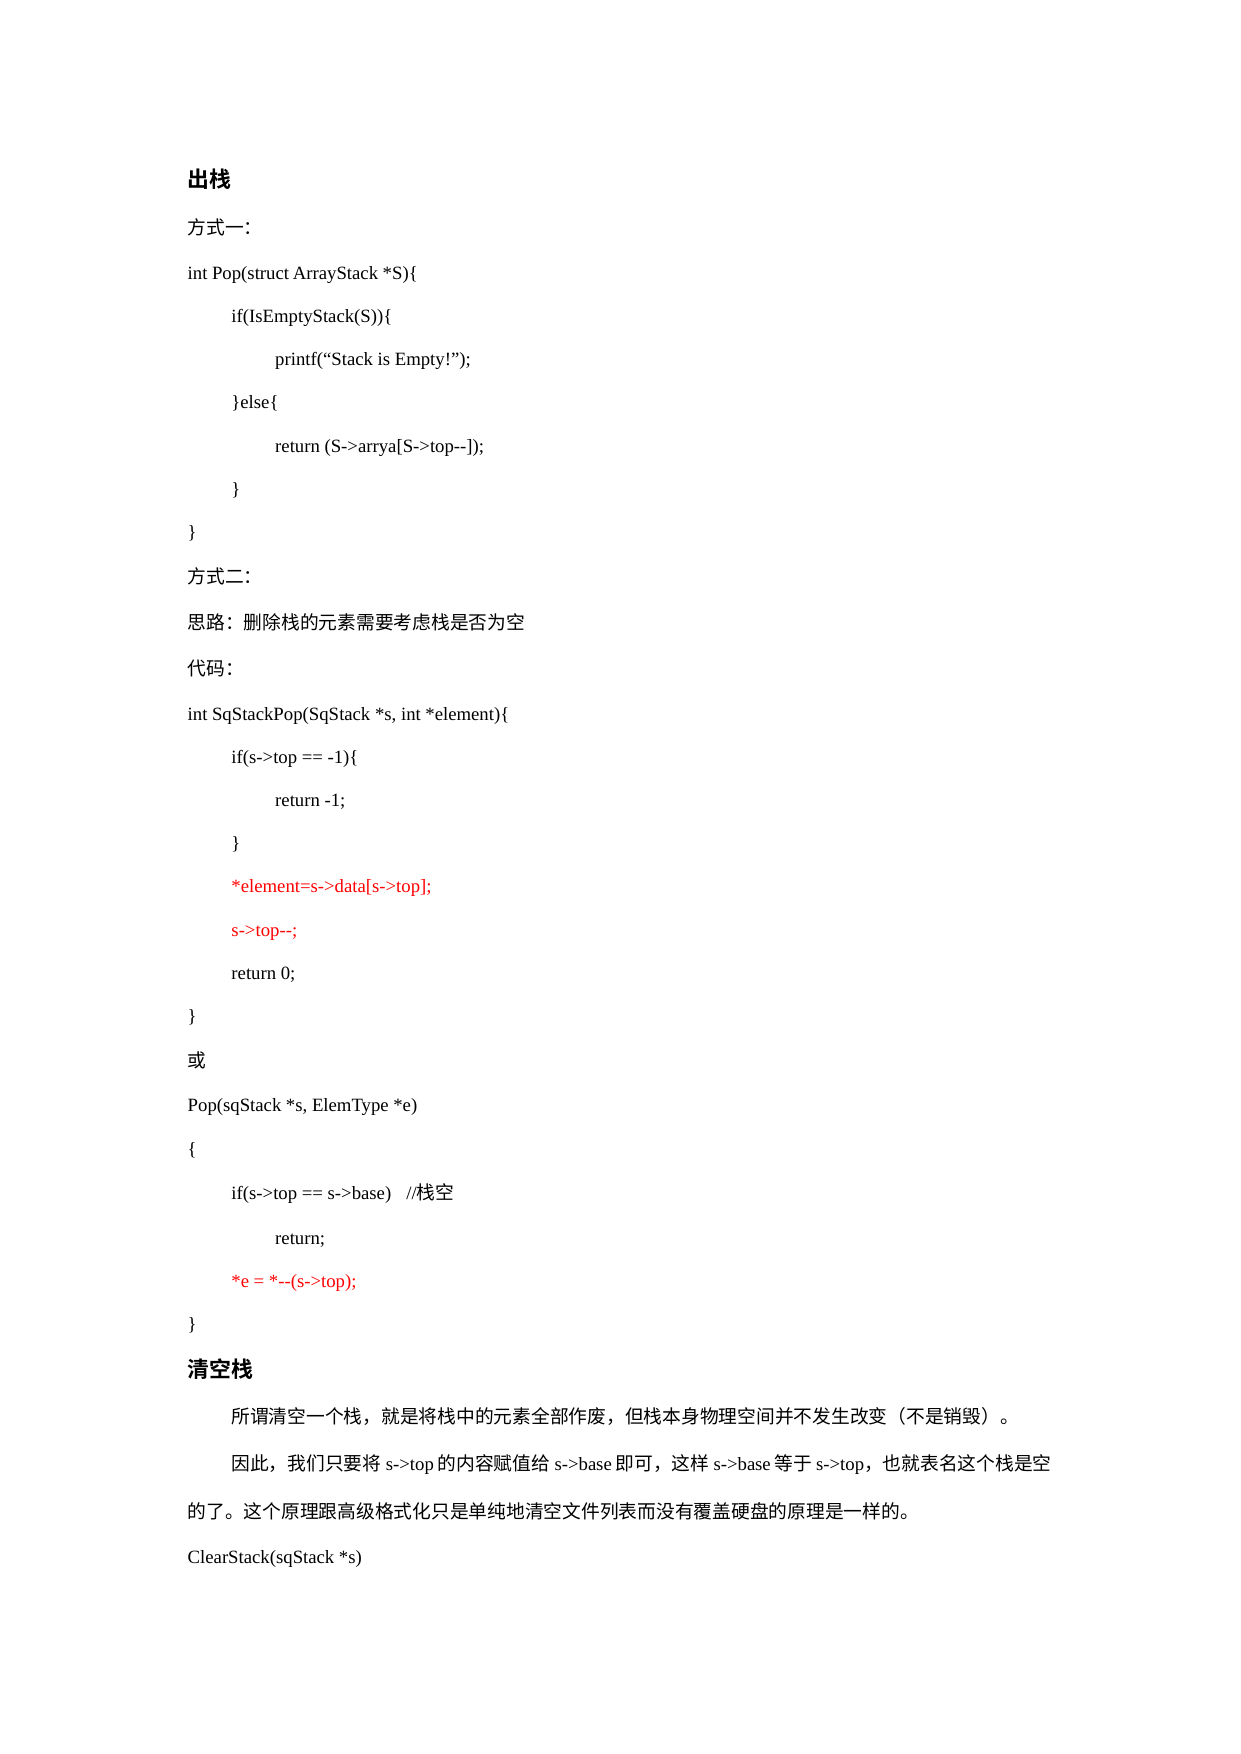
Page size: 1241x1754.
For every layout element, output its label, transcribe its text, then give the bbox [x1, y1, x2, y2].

text ClearStack(sqStack *s) [187, 1540, 1053, 1573]
text 方式一： [187, 210, 1053, 243]
text if(s->top == -1){ [187, 740, 1053, 773]
text 方式二： [187, 559, 1053, 591]
text return 0; [187, 956, 1053, 989]
text }else{ [187, 386, 1053, 418]
text } [187, 472, 1053, 505]
text if(IsEmptyStack(S)){ [187, 299, 1053, 332]
subtitle 出栈 [187, 162, 1053, 194]
text int Pop(struct ArrayStack *S){ [187, 256, 1053, 289]
text return -1; [187, 783, 1053, 816]
text s->top--; [187, 913, 1053, 946]
text } [187, 516, 1053, 548]
text { [187, 1132, 1053, 1165]
text if(s->top == s->base) //栈空 [187, 1175, 1053, 1208]
text 思路：删除栈的元素需要考虑栈是否为空 [187, 605, 1053, 637]
text 或 [187, 1043, 1053, 1075]
text return; [187, 1221, 1053, 1254]
text printf(“Stack is Empty!”); [187, 343, 1053, 375]
text Pop(sqStack *s, ElemType *e) [187, 1089, 1053, 1121]
text } [187, 827, 1053, 859]
text *element=s->data[s->top]; [187, 870, 1053, 902]
subtitle 清空栈 [187, 1351, 1053, 1384]
text 代码： [187, 651, 1053, 683]
text } [187, 1308, 1053, 1340]
text return (S->arrya[S->top--]); [187, 429, 1053, 462]
text int SqStackPop(SqStack *s, int *element){ [187, 697, 1053, 729]
text 因此，我们只要将s->top的内容赋值给s->base即可，这样s->base等于s->top，也就表名这个栈是空的了。这个原理跟高级格式化只是单纯地清空文件列表而没有覆盖硬盘的原理是一样的。 [187, 1446, 1053, 1527]
text *e = *--(s->top); [187, 1265, 1053, 1297]
text 所谓清空一个栈，就是将栈中的元素全部作废，但栈本身物理空间并不发生改变（不是销毁）。 [187, 1399, 1053, 1432]
text } [187, 1000, 1053, 1032]
